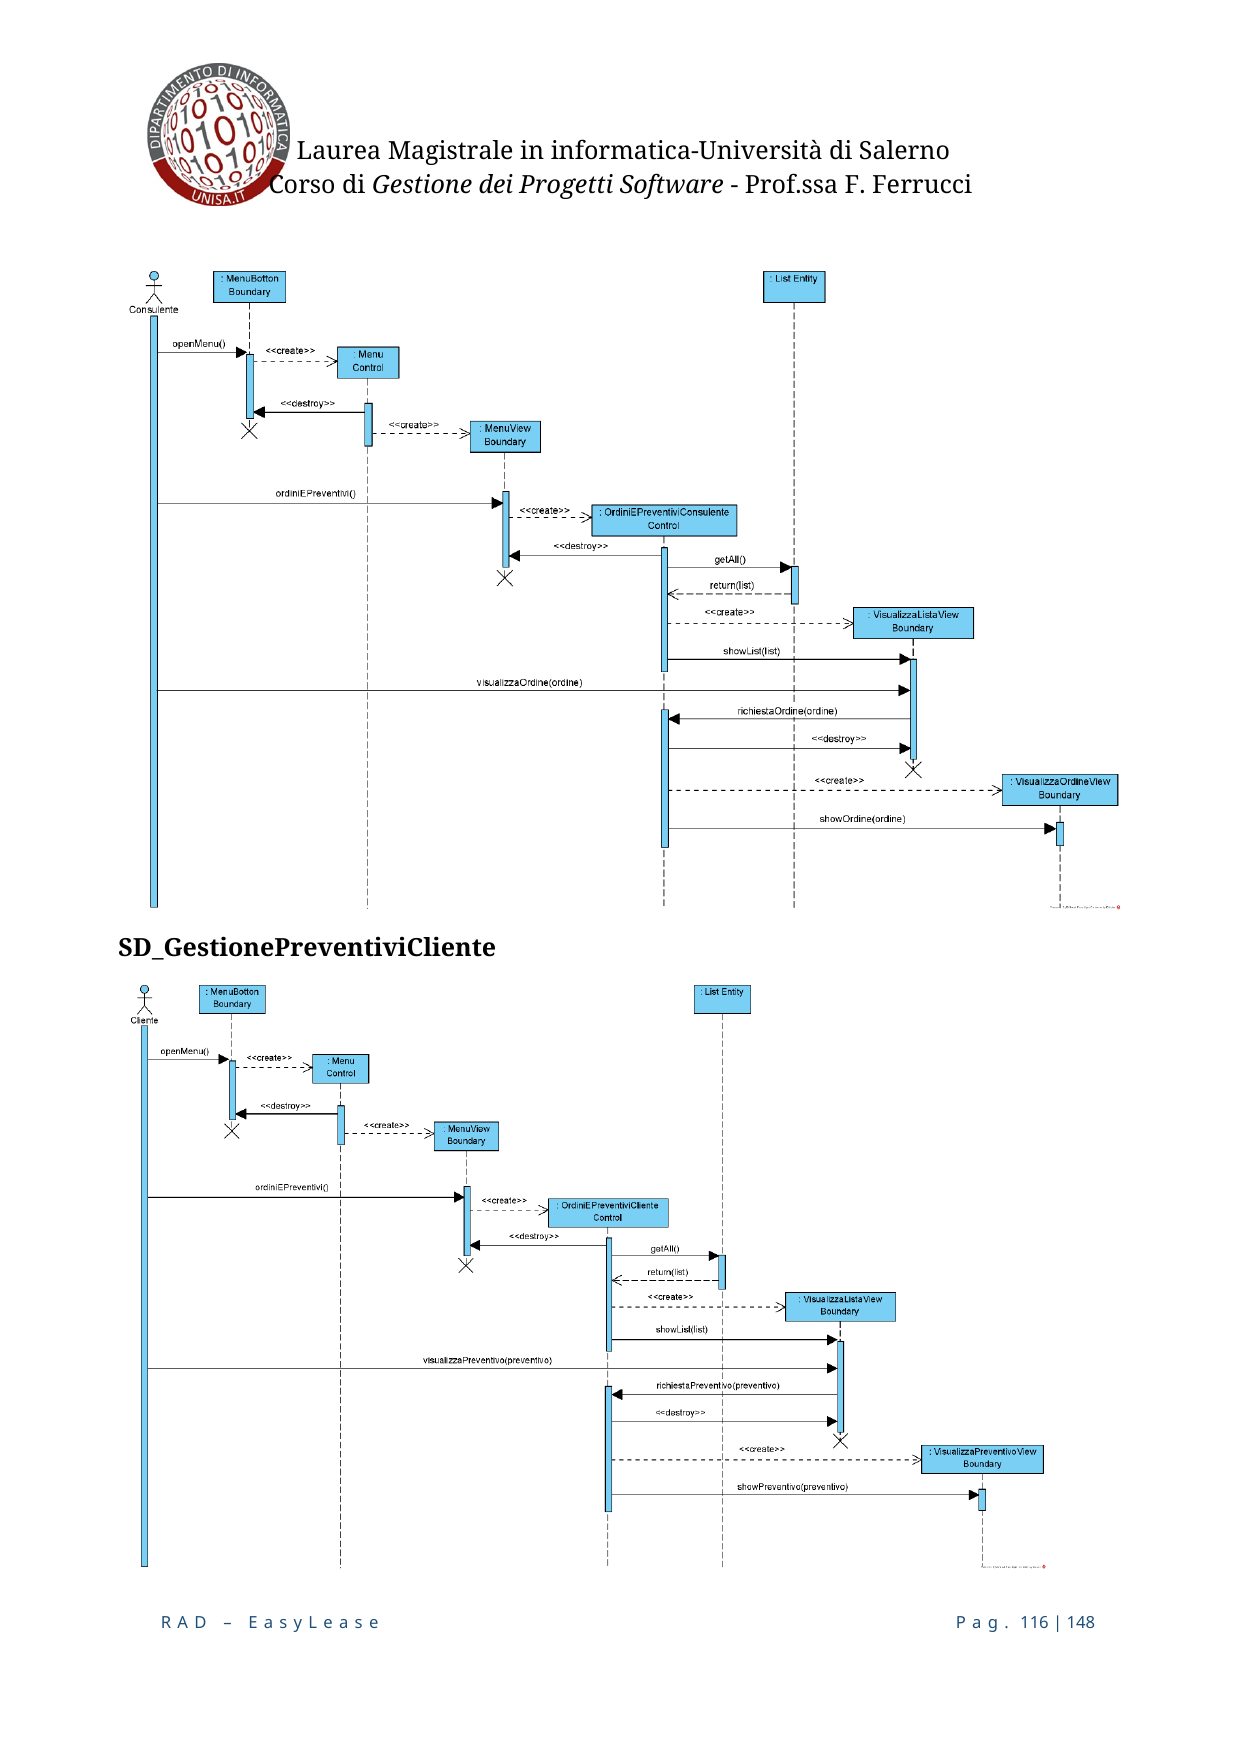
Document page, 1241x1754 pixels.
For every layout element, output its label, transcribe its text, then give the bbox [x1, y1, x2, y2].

picture [118, 983, 1047, 1571]
picture [118, 269, 1121, 912]
text SD_GestionePreventiviCliente [118, 930, 1122, 964]
picture [147, 63, 290, 206]
